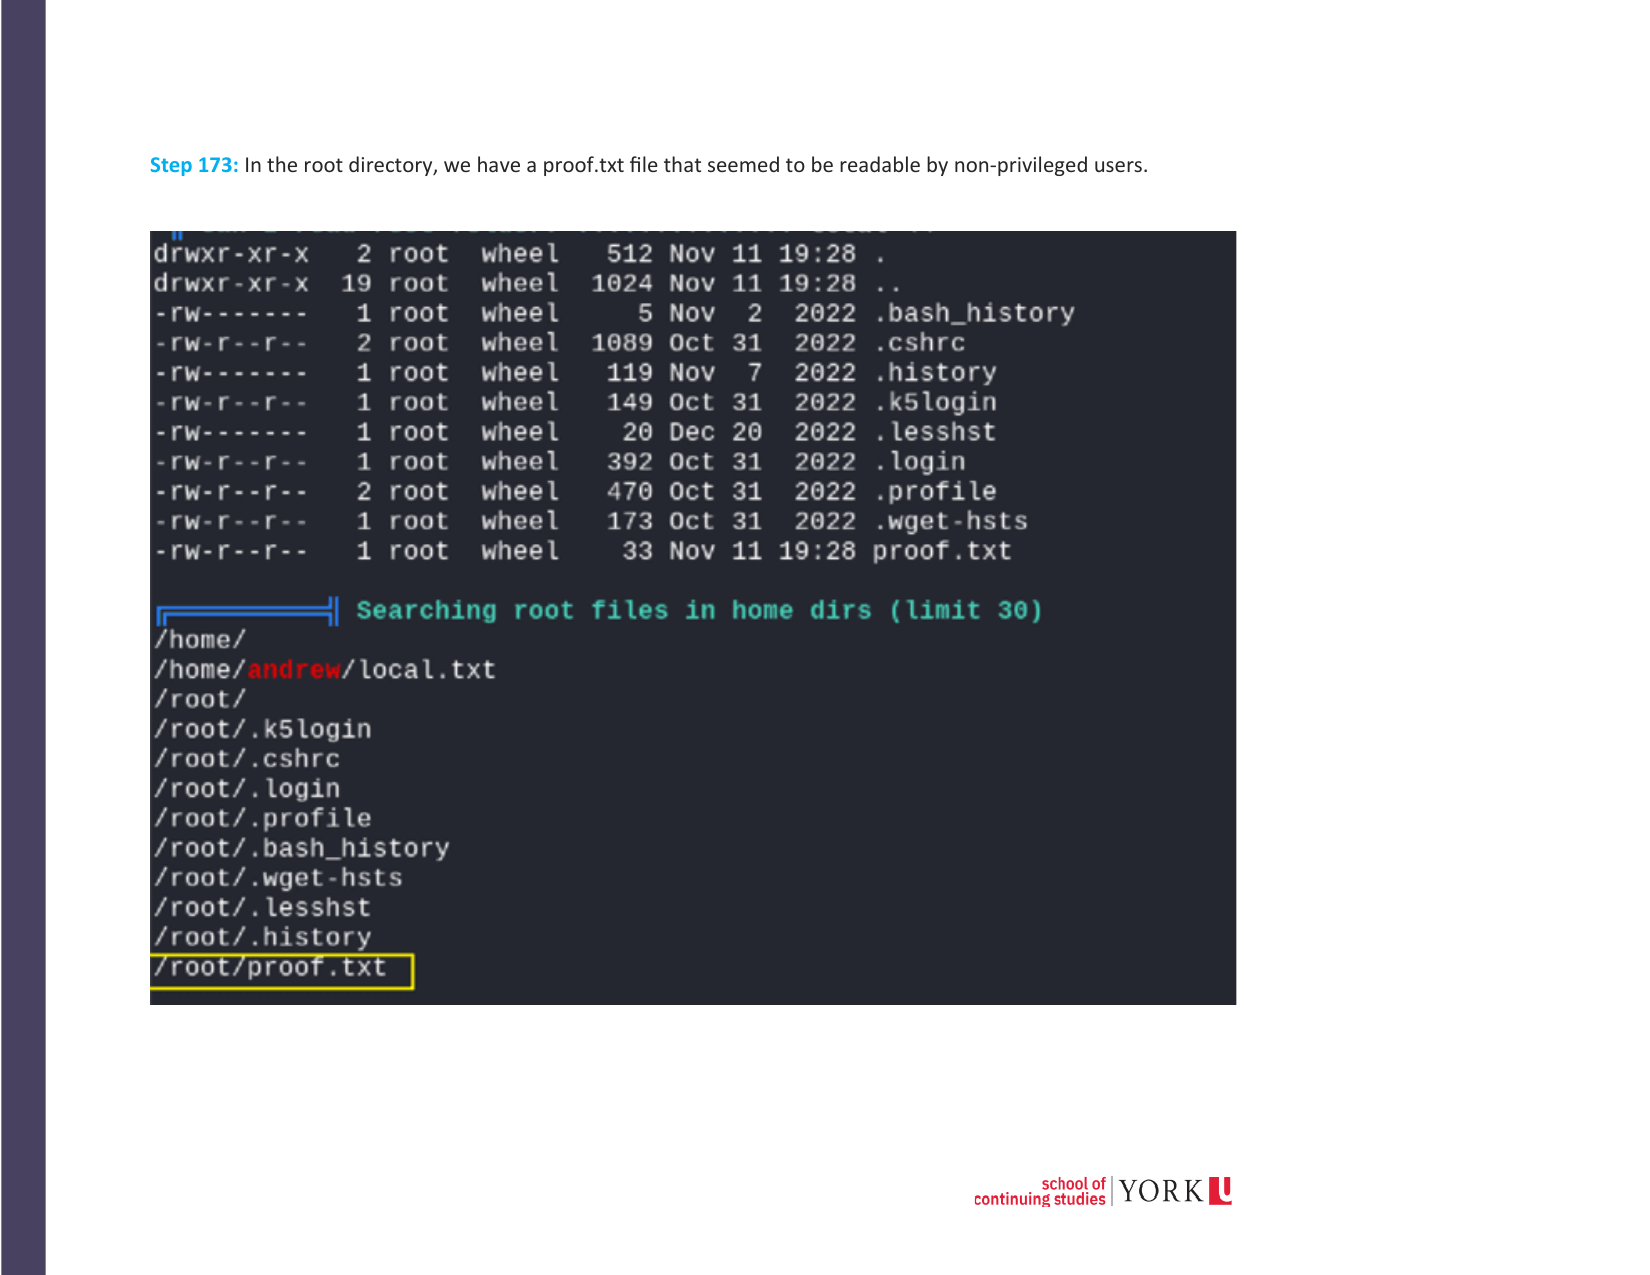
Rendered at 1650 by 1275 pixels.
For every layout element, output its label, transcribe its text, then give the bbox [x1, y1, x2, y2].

text Step 173: In the root directory, we have a proof.txt file that seemed to be readable by non-privileged users. [150, 150, 1500, 178]
picture [150, 231, 1237, 1005]
